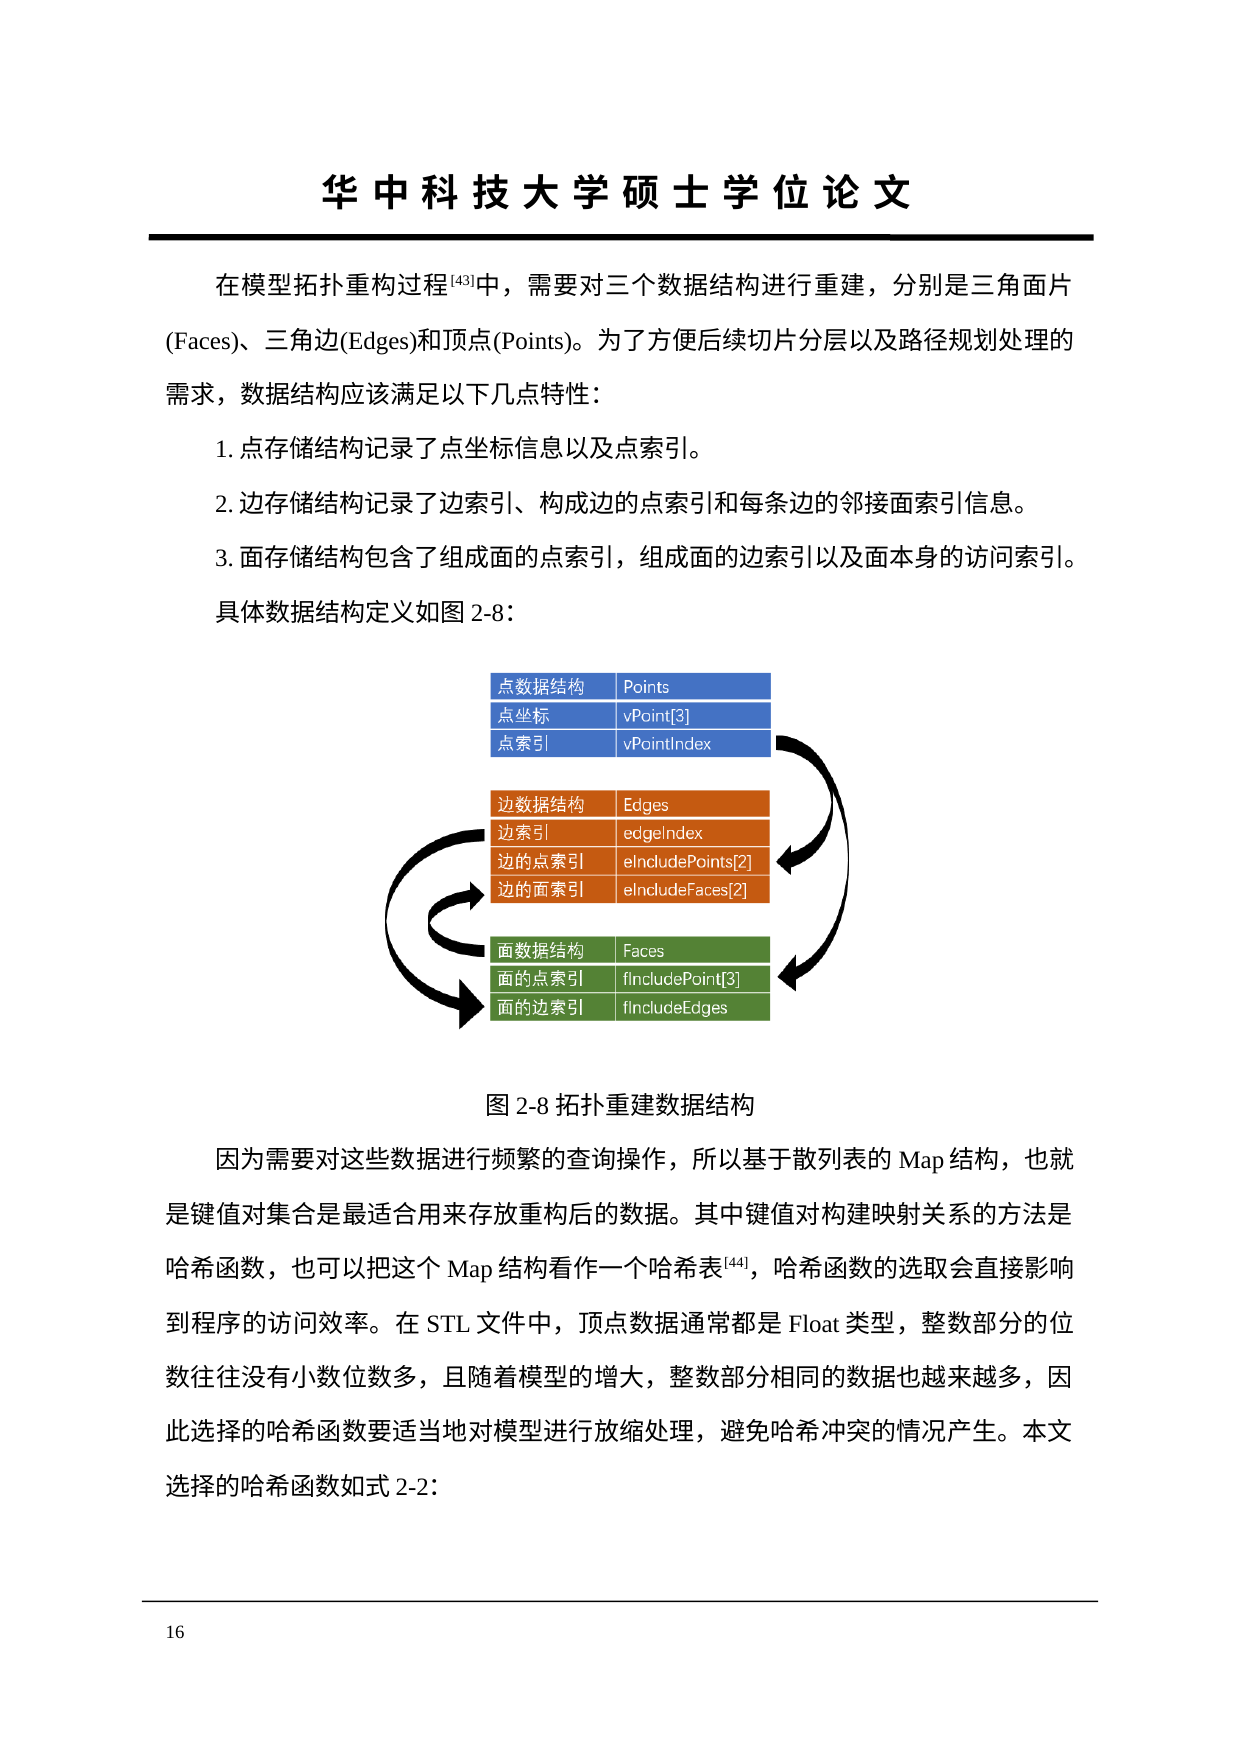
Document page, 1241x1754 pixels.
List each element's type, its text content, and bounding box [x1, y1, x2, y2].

list 边存储结构记录了边索引、构成边的点索引和每条边的邻接面索引信息。 [215, 483, 1075, 519]
list 面存储结构包含了组成面的点索引，组成面的边索引以及面本身的访问索引。 [215, 538, 1075, 574]
picture [348, 646, 892, 1072]
text 在模型拓扑重构过程[43]中，需要对三个数据结构进行重建，分别是三角面片(Faces)、三角边(Edges)和顶点(Points)。为了方便后续切片分层以及路径规划处理的需求，数据结构应该满足以下几点特性： [165, 266, 1075, 411]
list 点存储结构记录了点坐标信息以及点索引。 [215, 429, 1075, 465]
text 因为需要对这些数据进行频繁的查询操作，所以基于散列表的Map结构，也就是键值对集合是最适合用来存放重构后的数据。其中键值对构建映射关系的方法是哈希函数，也可以把这个Map结构看作一个哈希表[44]，哈希函数的选取会直接影响到程序的访问效率。在STL文件中，顶点数据通常都是Float类型，整数部分的位数往往没有小数位数多，且随着模型的增大，整数部分相同的数据也越来越多，因此选择的哈希函数要适当地对模型进行放缩处理，避免哈希冲突的情况产生。本文选择的哈希函数如式2-2： [165, 1140, 1075, 1502]
